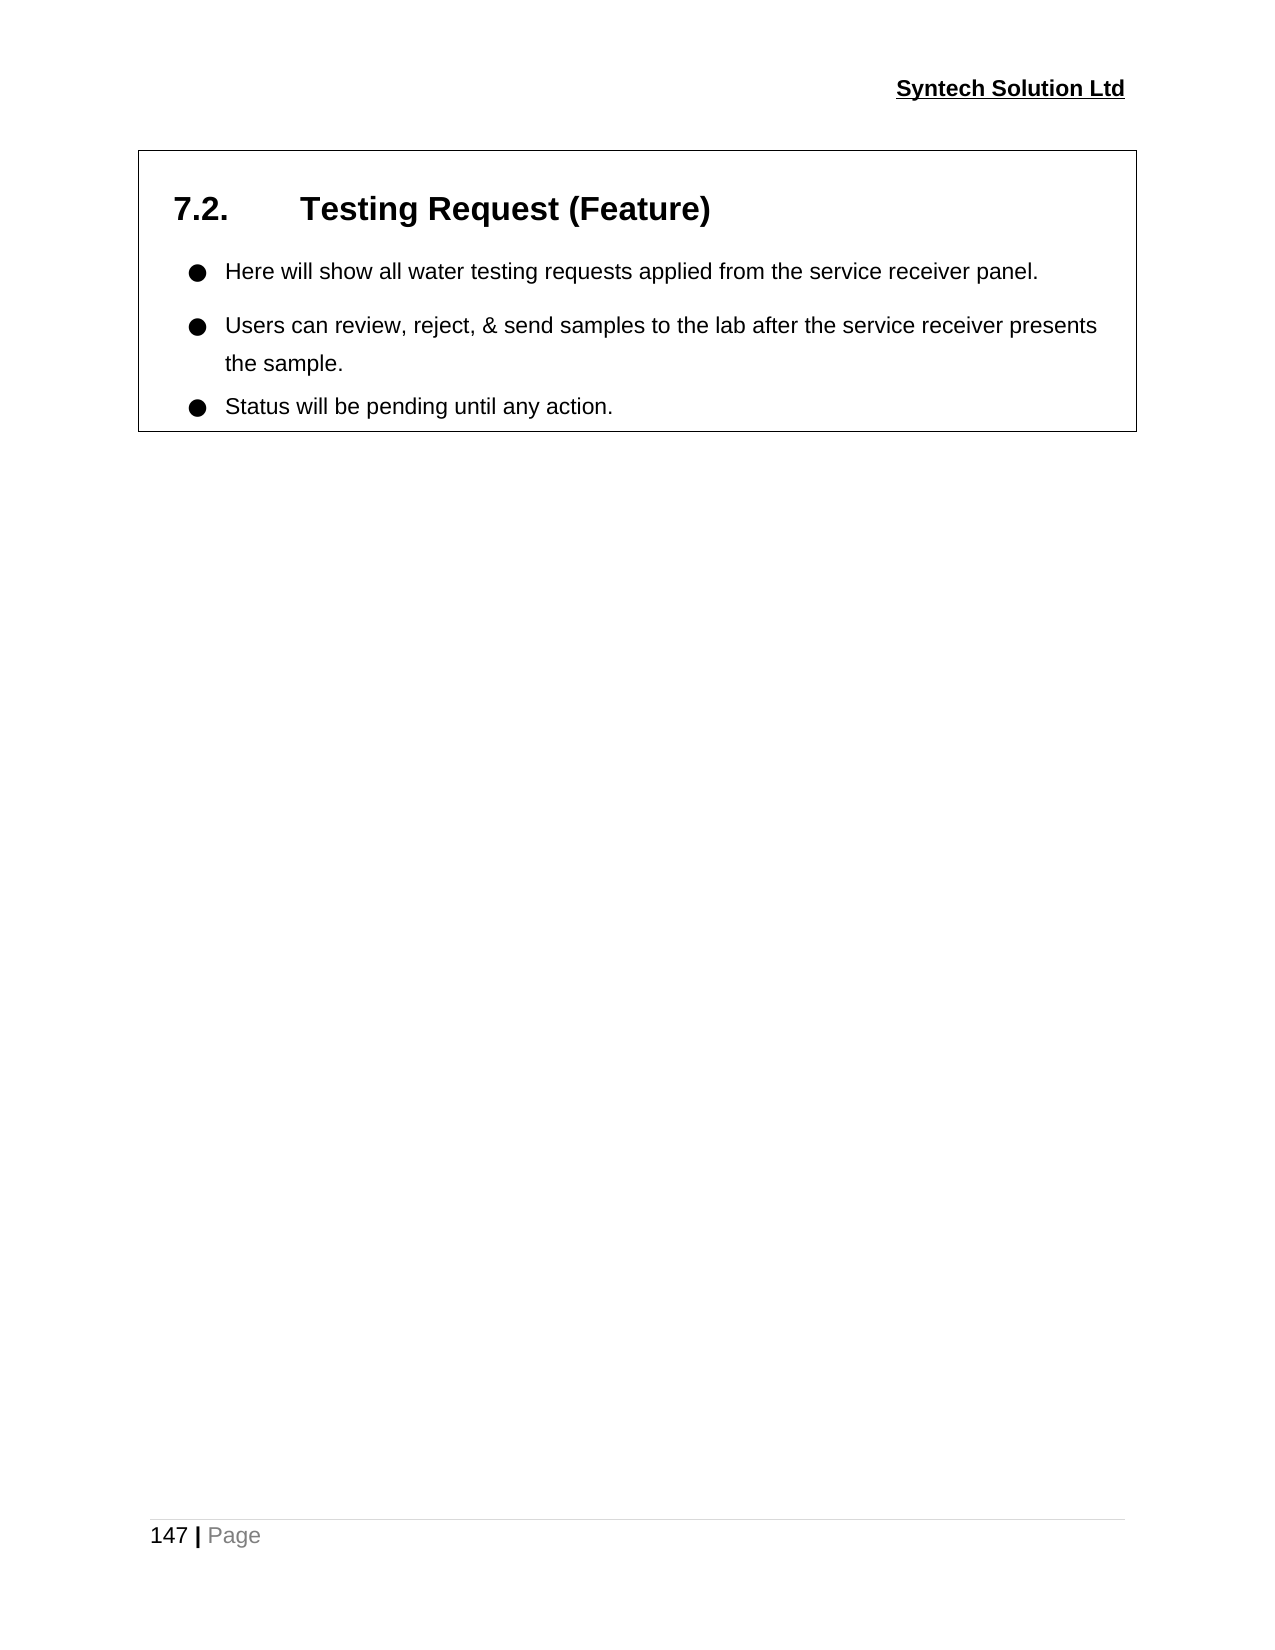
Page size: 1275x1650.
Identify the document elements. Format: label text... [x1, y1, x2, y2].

table_header Testing Request (Feature) Here will show all water testing requests applied from the service receiver panel. Users can review, reject, & send samples to the lab after the service receiver presents the sample. Status will be pending until any action. Reject action will appear in the applicant panel. [139, 151, 1136, 431]
